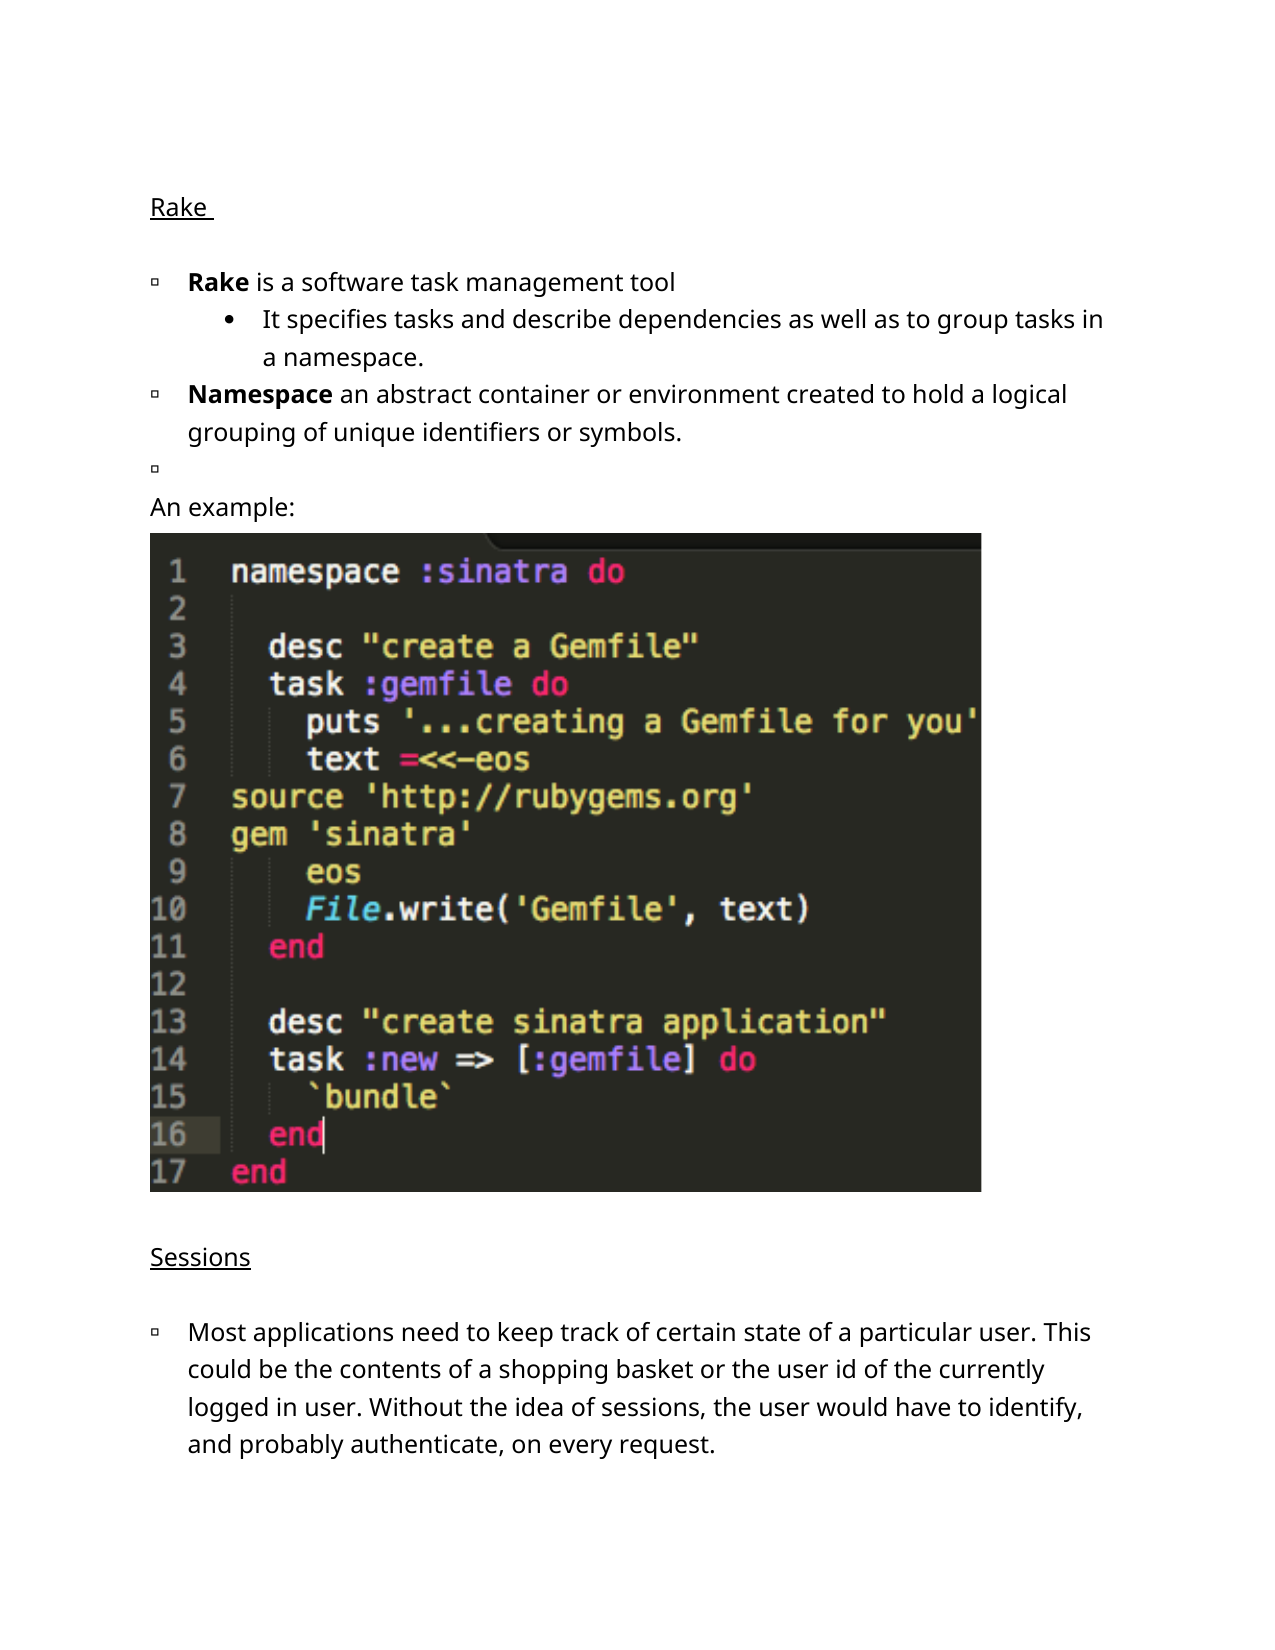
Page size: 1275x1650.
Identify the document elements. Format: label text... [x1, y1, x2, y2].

picture [150, 533, 982, 1192]
text Most applications need to keep track of certain state of a particular user. This could be the contents of a shopping basket or the user id of the currently logged in user. Without the idea of sessions, the user would have to identify, and probably authenticate, on every request. [150, 1312, 1125, 1462]
text It specifies tasks and describe dependencies as well as to group tasks in a namespace. [225, 300, 1125, 375]
list Rake [150, 187, 1125, 225]
list An example: [150, 487, 1125, 525]
list Sessions [150, 1237, 1125, 1275]
text Rake is a software task management tool [150, 262, 1125, 300]
text Namespace an abstract container or environment created to hold a logical grouping of unique identifiers or symbols. [150, 375, 1125, 450]
